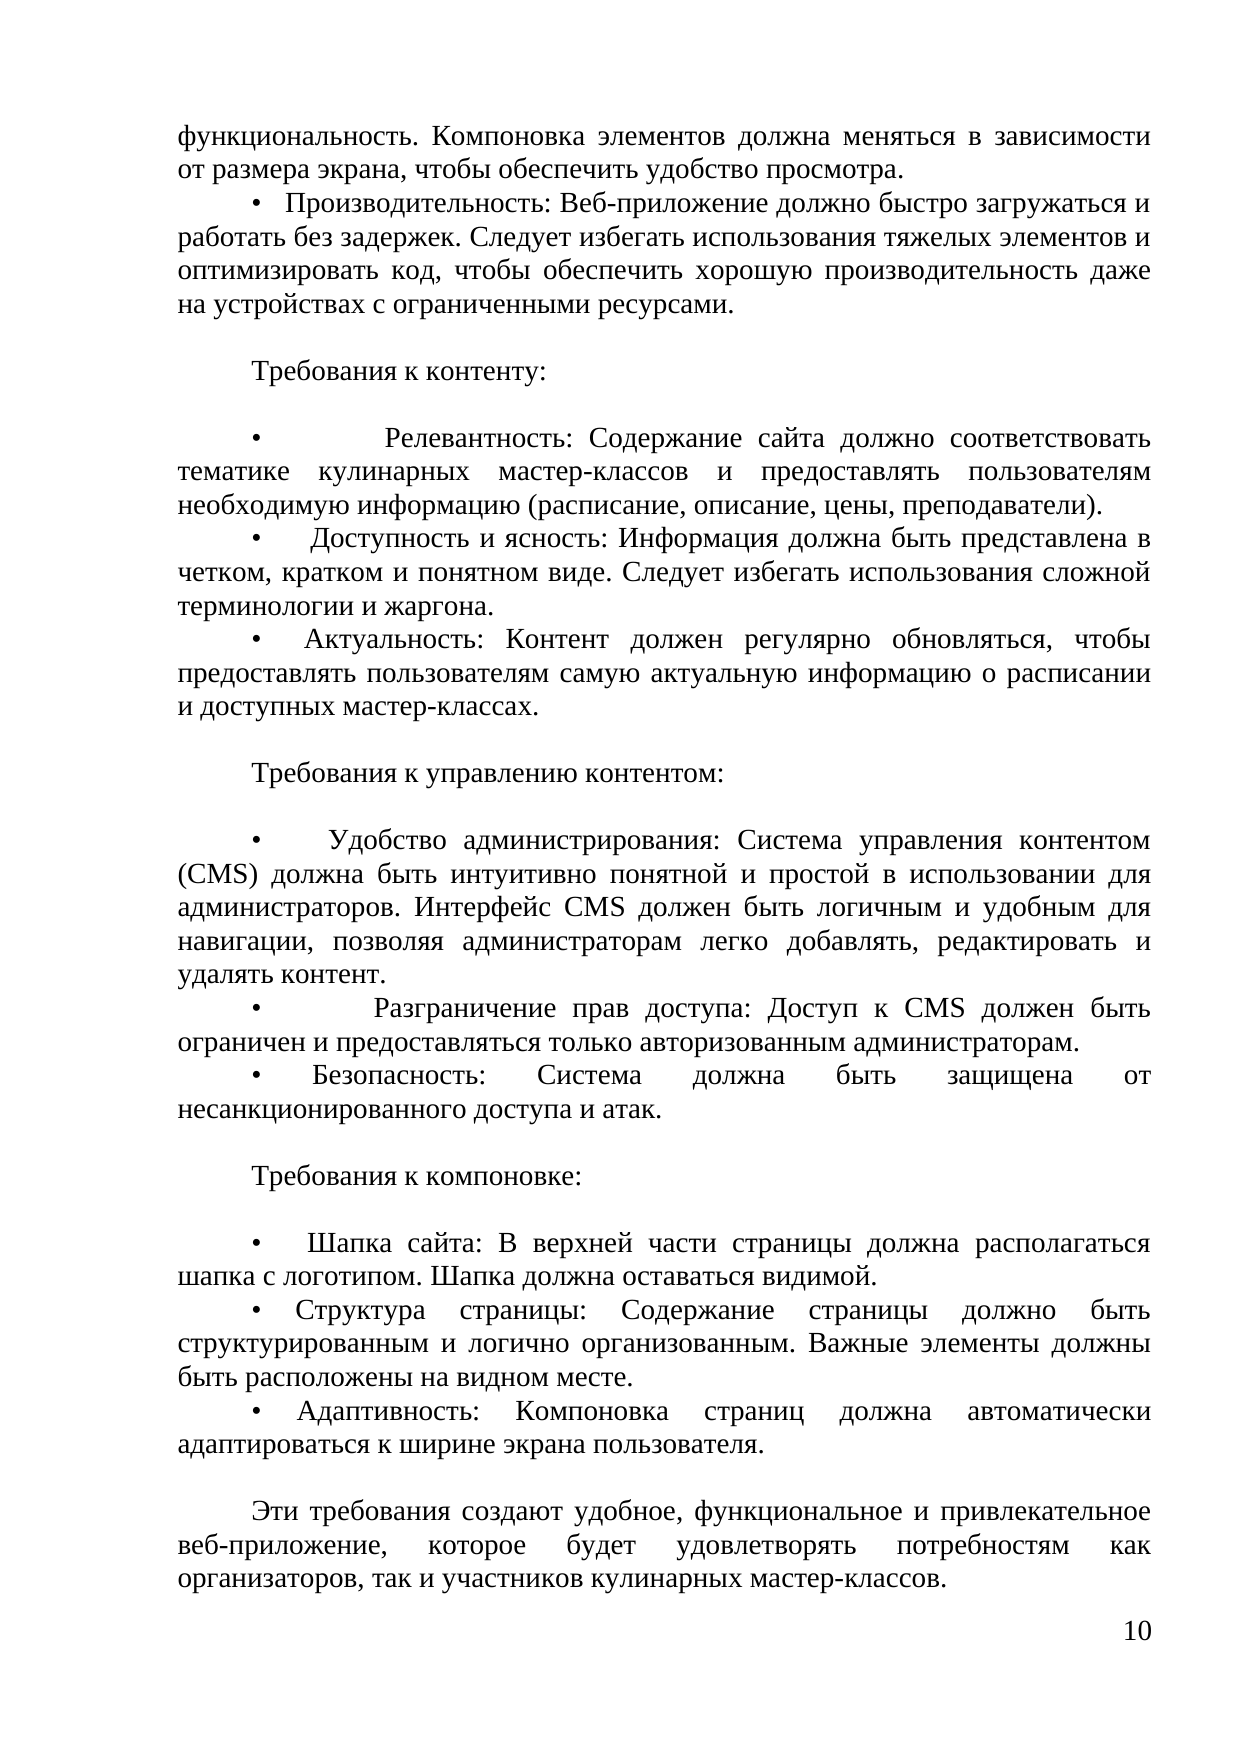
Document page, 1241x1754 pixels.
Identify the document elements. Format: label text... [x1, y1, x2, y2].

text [177, 118, 1152, 185]
text Эти требования создают удобное, функциональное и привлекательное веб-приложение, которое будет удовлетворять потребностям как организаторов, так и участников кулинарных мастер-классов. [177, 1493, 1152, 1594]
text Требования к контенту: [177, 353, 1152, 386]
text • Разграничение прав доступа: Доступ к CMS должен быть ограничен и предоставляться только авторизованным администраторам. [177, 990, 1152, 1057]
text • Структура страницы: Содержание страницы должно быть структурированным и логично организованным. Важные элементы должны быть расположены на видном месте. [177, 1292, 1152, 1393]
text • Доступность и ясность: Информация должна быть представлена в четком, кратком и понятном виде. Следует избегать использования сложной терминологии и жаргона. [177, 521, 1152, 621]
text • Производительность: Веб-приложение должно быстро загружаться и работать без задержек. Следует избегать использования тяжелых элементов и оптимизировать код, чтобы обеспечить хорошую производительность даже на устройствах с ограниченными ресурсами. [177, 185, 1152, 319]
text • Актуальность: Контент должен регулярно обновляться, чтобы предоставлять пользователям самую актуальную информацию о расписании и доступных мастер-классах. [177, 621, 1152, 722]
text • Шапка сайта: В верхней части страницы должна располагаться шапка с логотипом. Шапка должна оставаться видимой. [177, 1225, 1152, 1292]
text • Адаптивность: Компоновка страниц должна автоматически адаптироваться к ширине экрана пользователя. [177, 1393, 1152, 1460]
text Требования к управлению контентом: [177, 755, 1152, 789]
text Требования к компоновке: [177, 1158, 1152, 1191]
text • Релевантность: Содержание сайта должно соответствовать тематике кулинарных мастер-классов и предоставлять пользователям необходимую информацию (расписание, описание, цены, преподаватели). [177, 420, 1152, 521]
text • Удобство администрирования: Система управления контентом (CMS) должна быть интуитивно понятной и простой в использовании для администраторов. Интерфейс CMS должен быть логичным и удобным для навигации, позволяя администраторам легко добавлять, редактировать и удалять контент. [177, 822, 1152, 990]
text • Безопасность: Система должна быть защищена от несанкционированного доступа и атак. [177, 1057, 1152, 1124]
